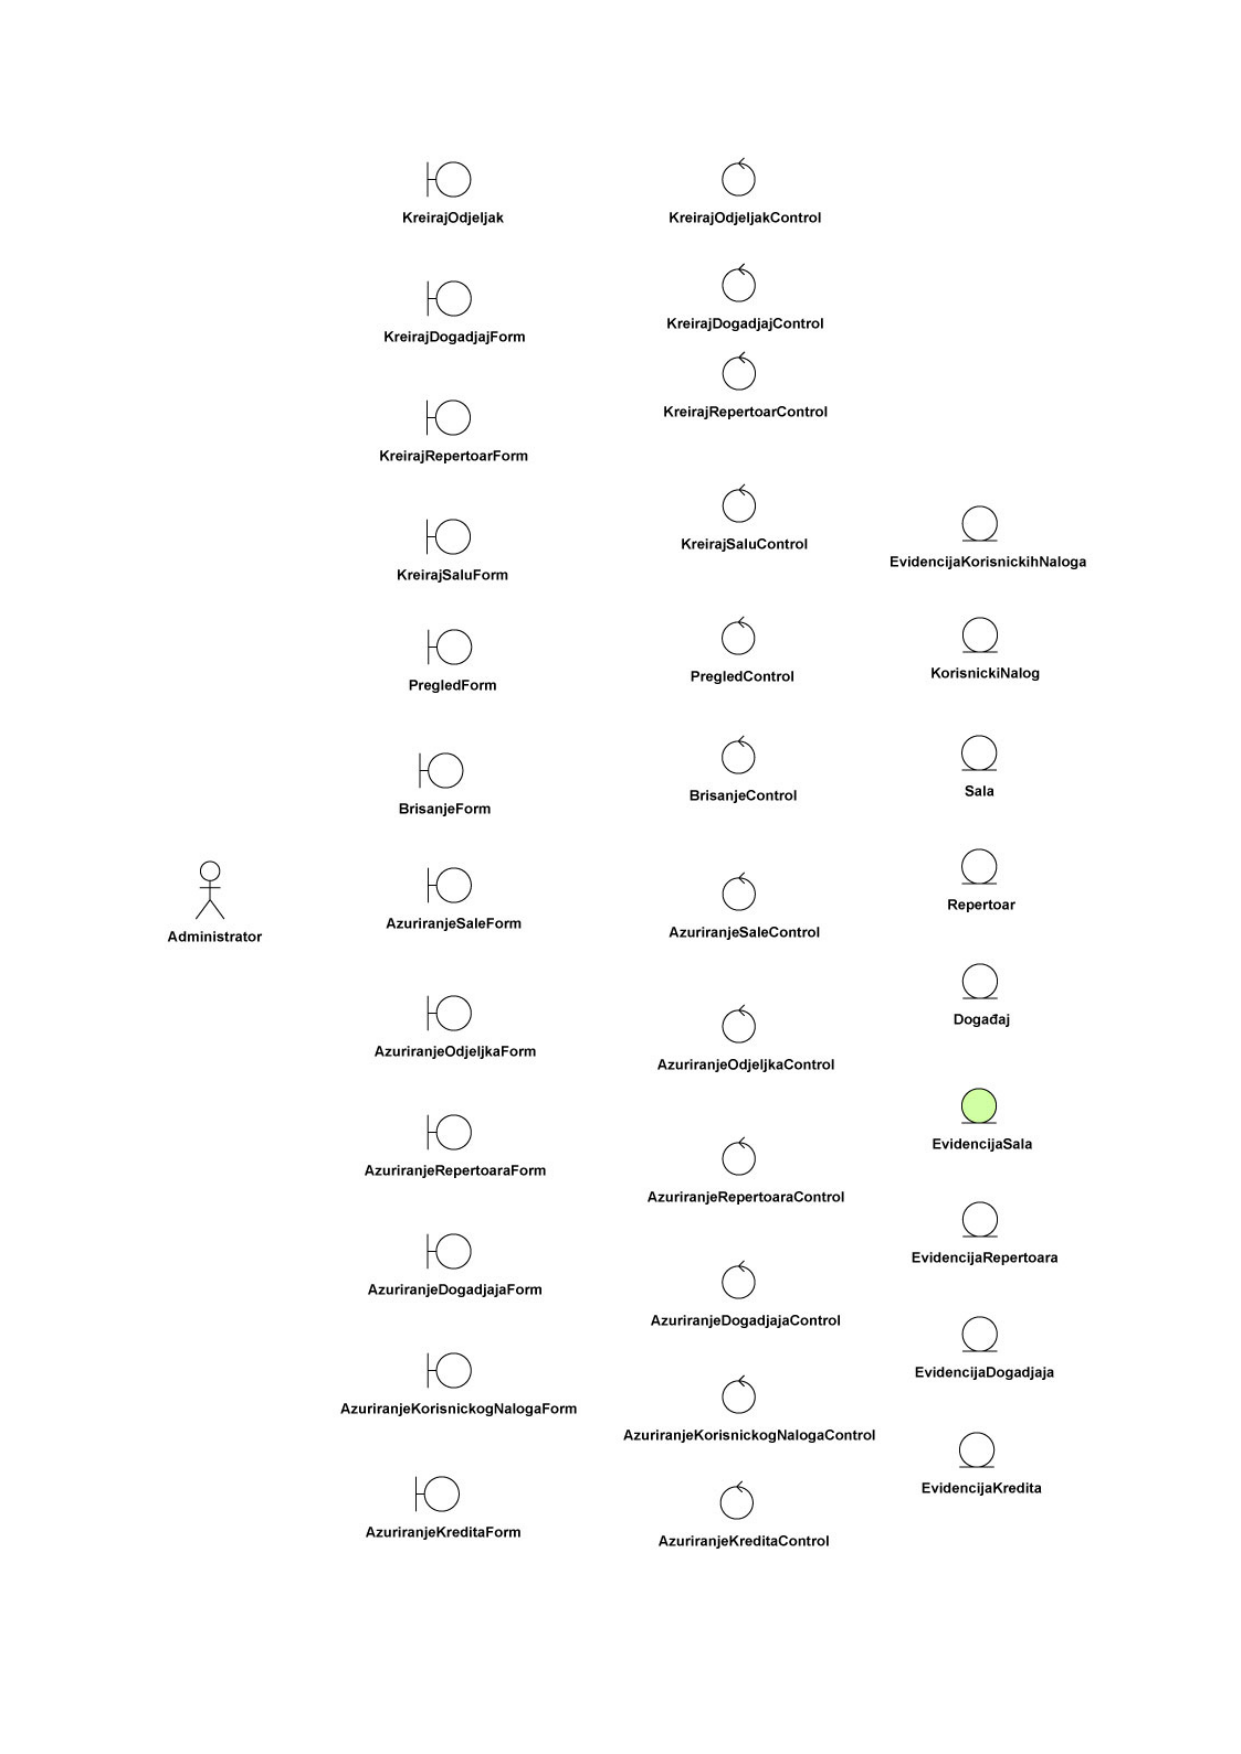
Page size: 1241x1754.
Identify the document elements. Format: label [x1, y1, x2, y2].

picture [147, 147, 1094, 1563]
